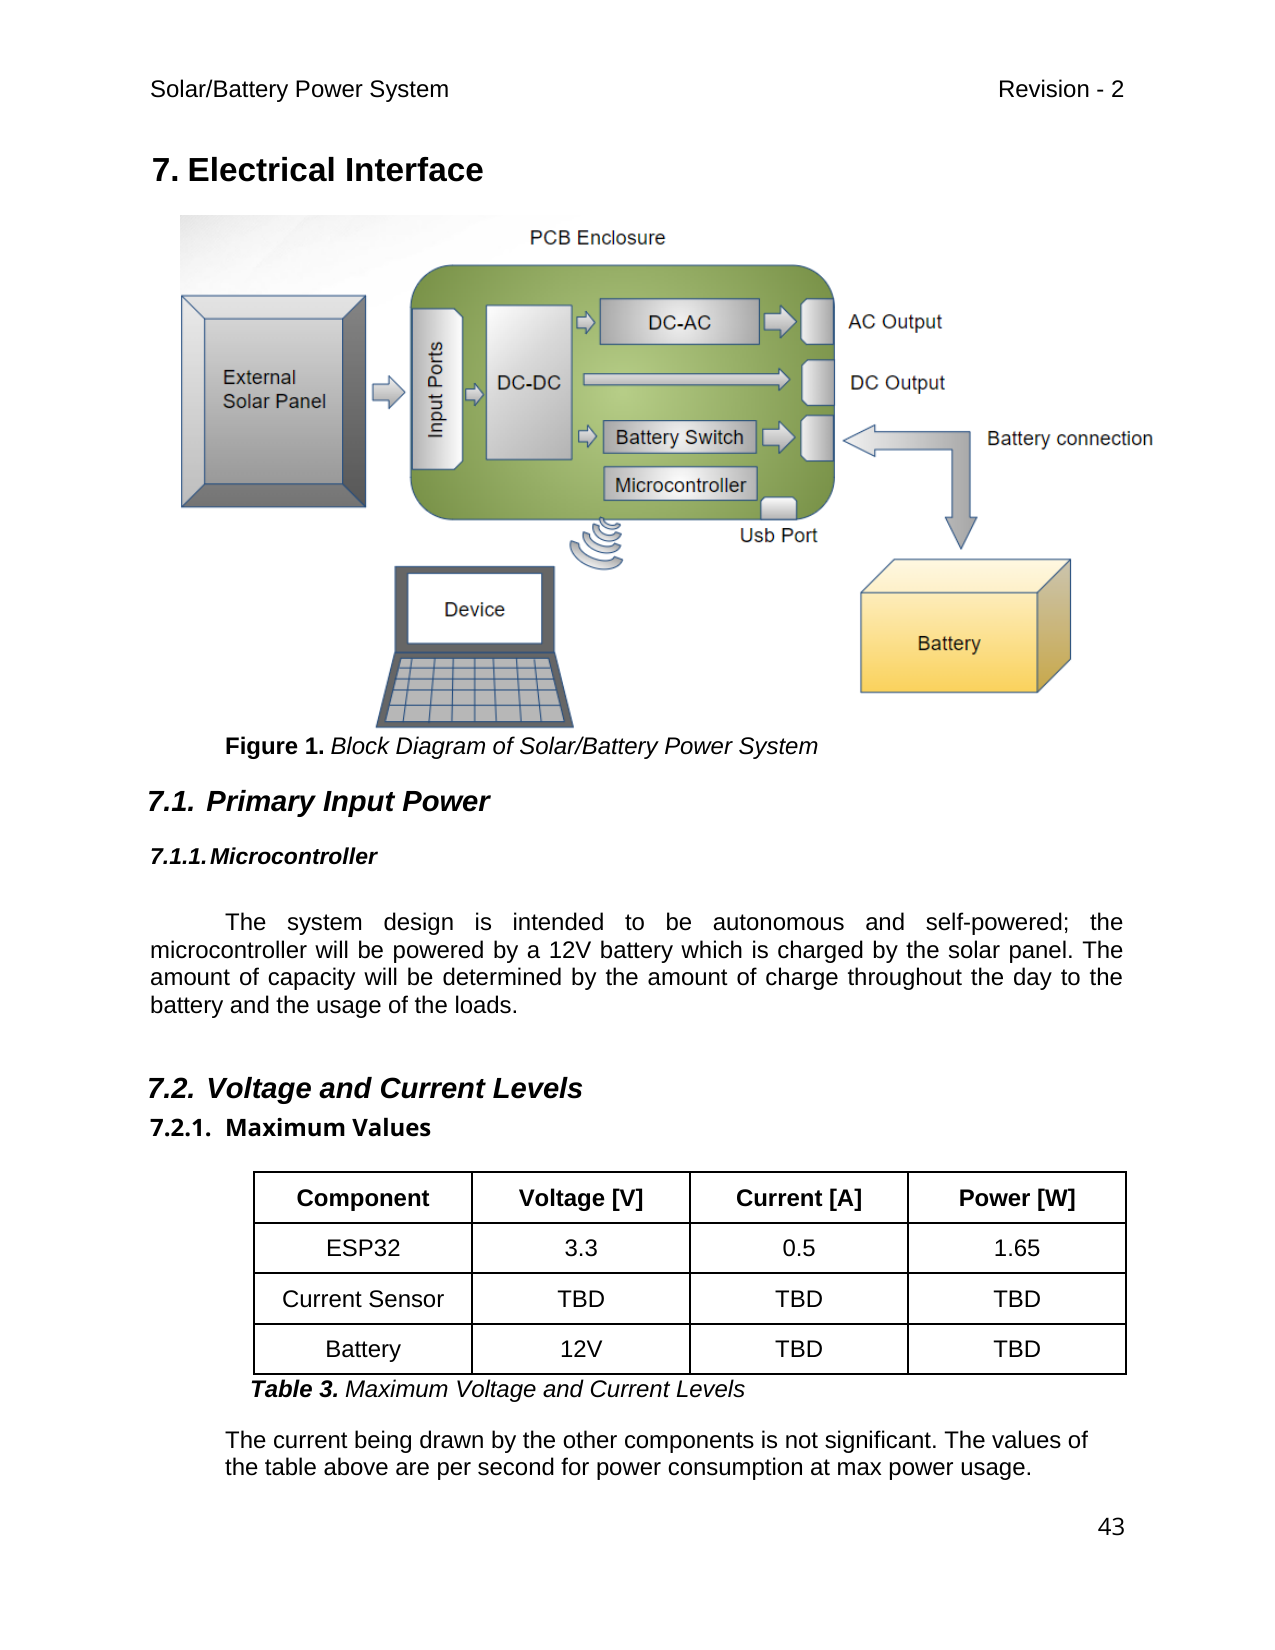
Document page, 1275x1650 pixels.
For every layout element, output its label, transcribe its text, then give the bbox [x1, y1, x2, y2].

subtitle Electrical Interface [152, 150, 1125, 188]
table_cell 0.5 [691, 1224, 907, 1272]
table_cell TBD [473, 1274, 689, 1323]
list Maximum Values [150, 1111, 1125, 1143]
table_cell 3.3 [473, 1224, 689, 1272]
table_cell Current Sensor [255, 1274, 471, 1323]
table_header Current [A] [691, 1173, 907, 1222]
text Figure 1. Block Diagram of Solar/Battery Power System [150, 732, 1125, 759]
table_header Component [255, 1173, 471, 1222]
table_cell Battery [255, 1325, 471, 1373]
table_cell ESP32 [255, 1224, 471, 1272]
subtitle Microcontroller [150, 843, 1125, 869]
subtitle Primary Input Power [147, 784, 1125, 818]
picture [180, 215, 1155, 732]
text The system design is intended to be autonomous and self-powered; the microcontroller will be powered by a 12V battery which is charged by the solar panel. The amount of capacity will be determined by the amount of charge throughout the day to the battery and the usage of the loads. [150, 908, 1125, 1018]
table_cell 1.65 [909, 1224, 1125, 1272]
table_header Power [W] [909, 1173, 1125, 1222]
table_cell TBD [691, 1325, 907, 1373]
table_cell TBD [909, 1274, 1125, 1323]
table_cell TBD [909, 1325, 1125, 1373]
subtitle Voltage and Current Levels [147, 1071, 1125, 1104]
text Table 3. Maximum Voltage and Current Levels [250, 1375, 1125, 1403]
table_cell TBD [691, 1274, 907, 1323]
table_header Voltage [V] [473, 1173, 689, 1222]
text The current being drawn by the other components is not significant. The values of the table above are per second for power consumption at max power usage. [225, 1426, 1125, 1481]
table_cell 12V [473, 1325, 689, 1373]
